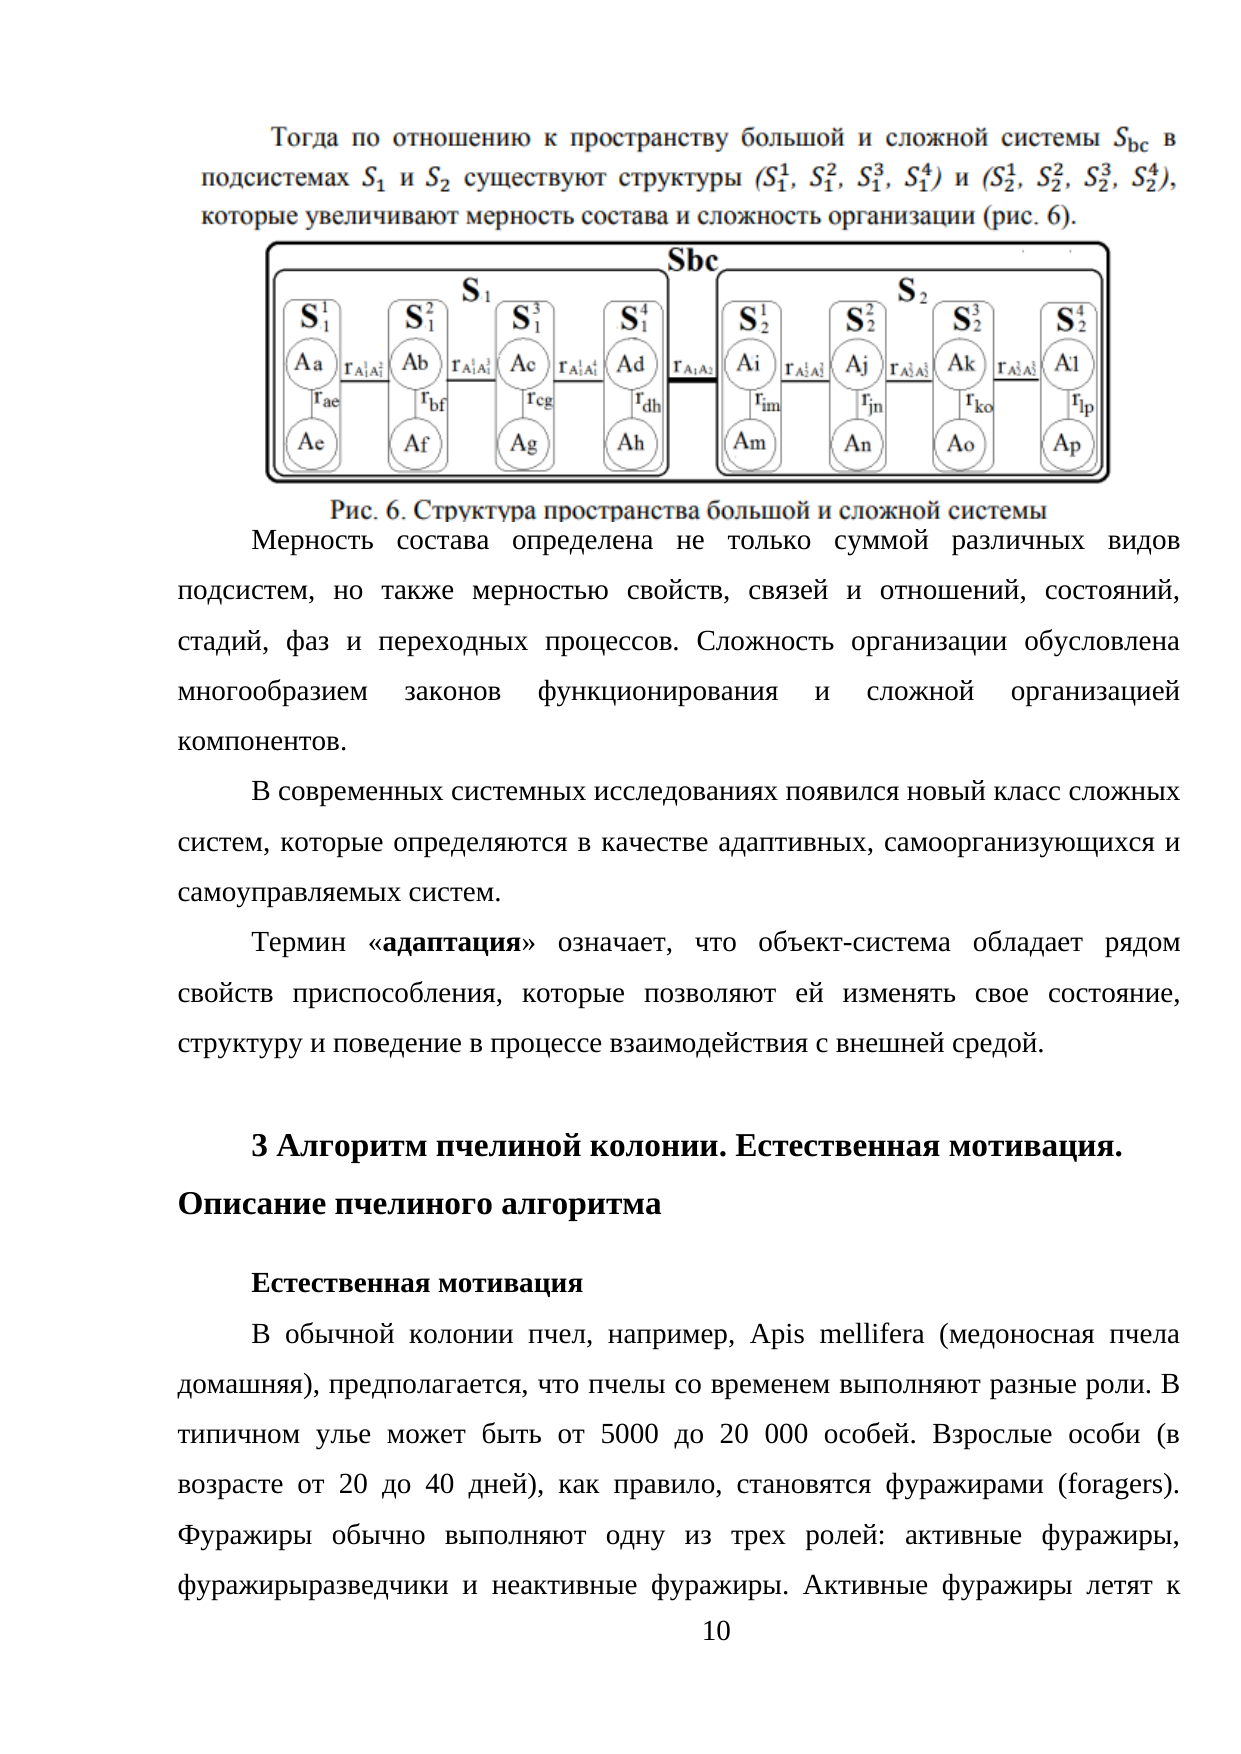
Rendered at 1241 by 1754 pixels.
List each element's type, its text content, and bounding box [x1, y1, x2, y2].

text Термин «адаптация» означает, что объект-система обладает рядом свойств приспособления, которые позволяют ей изменять свое состояние, структуру и поведение в процессе взаимодействия с внешней средой. [177, 924, 1181, 1059]
text Мерность состава определена не только суммой различных видов подсистем, но также мерностью свойств, связей и отношений, состояний, стадий, фаз и переходных процессов. Сложность организации обусловлена многообразием законов функционирования и сложной организацией компонентов. [177, 522, 1181, 757]
subtitle 3 Алгоритм пчелиной колонии. Естественная мотивация. Описание пчелиного алгоритма [177, 1125, 1181, 1221]
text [177, 1316, 1181, 1601]
text Естественная мотивация [177, 1265, 1181, 1299]
picture [177, 118, 1182, 522]
text В современных системных исследованиях появился новый класс сложных систем, которые определяются в качестве адаптивных, самоорганизующихся и самоуправляемых систем. [177, 773, 1181, 908]
